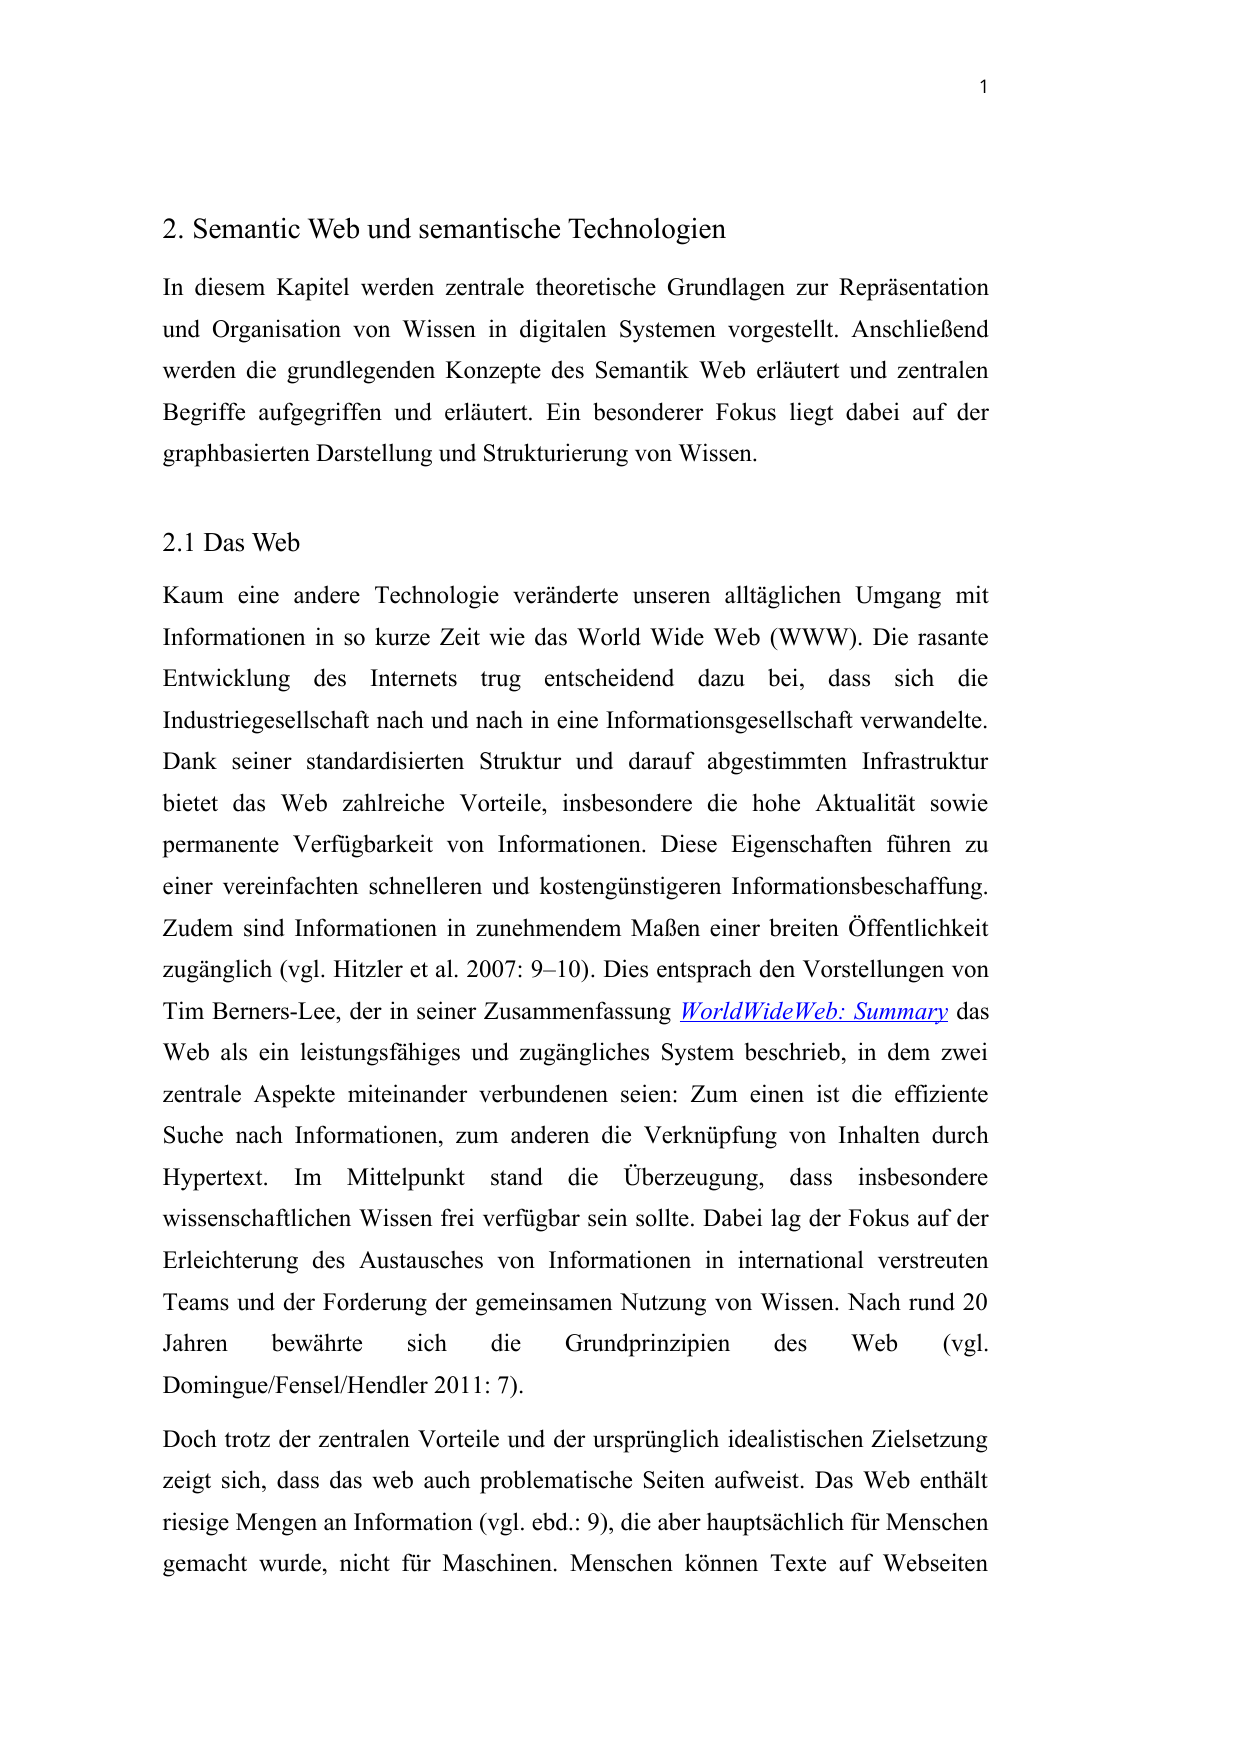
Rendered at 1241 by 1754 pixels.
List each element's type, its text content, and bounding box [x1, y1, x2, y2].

text In diesem Kapitel werden zentrale theoretische Grundlagen zur Repräsentation und Organisation von Wissen in digitalen Systemen vorgestellt. Anschließend werden die grundlegenden Konzepte des Semantik Web erläutert und zentralen Begriffe aufgegriffen und erläutert. Ein besonderer Fokus liegt dabei auf der graphbasierten Darstellung und Strukturierung von Wissen. [162, 273, 989, 467]
text Kaum eine andere Technologie veränderte unseren alltäglichen Umgang mit Informationen in so kurze Zeit wie das World Wide Web (WWW). Die rasante Entwicklung des Internets trug entscheidend dazu bei, dass sich die Industriegesellschaft nach und nach in eine Informationsgesellschaft verwandelte. Dank seiner standardisierten Struktur und darauf abgestimmten Infrastruktur bietet das Web zahlreiche Vorteile, insbesondere die hohe Aktualität sowie permanente Verfügbarkeit von Informationen. Diese Eigenschaften führen zu einer vereinfachten schnelleren und kostengünstigeren Informationsbeschaffung. Zudem sind Informationen in zunehmendem Maßen einer breiten Öffentlichkeit zugänglich (vgl. Hitzler et al. 2007: 9–10). Dies entsprach den Vorstellungen von Tim Berners-Lee, der in seiner Zusammenfassung WorldWideWeb: Summary das Web als ein leistungsfähiges und zugängliches System beschrieb, in dem zwei zentrale Aspekte miteinander verbundenen seien: Zum einen ist die effiziente Suche nach Informationen, zum anderen die Verknüpfung von Inhalten durch Hypertext. Im Mittelpunkt stand die Überzeugung, dass insbesondere wissenschaftlichen Wissen frei verfügbar sein sollte. Dabei lag der Fokus auf der Erleichterung des Austausches von Informationen in international verstreuten Teams und der Forderung der gemeinsamen Nutzung von Wissen. Nach rund 20 Jahren bewährte sich die Grundprinzipien des Web (vgl. Domingue/Fensel/Hendler 2011: 7). [162, 581, 989, 1398]
subtitle 2.1 Das Web [162, 531, 989, 556]
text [162, 1425, 989, 1577]
subtitle Semantic Web und semantische Technologien [162, 212, 989, 245]
